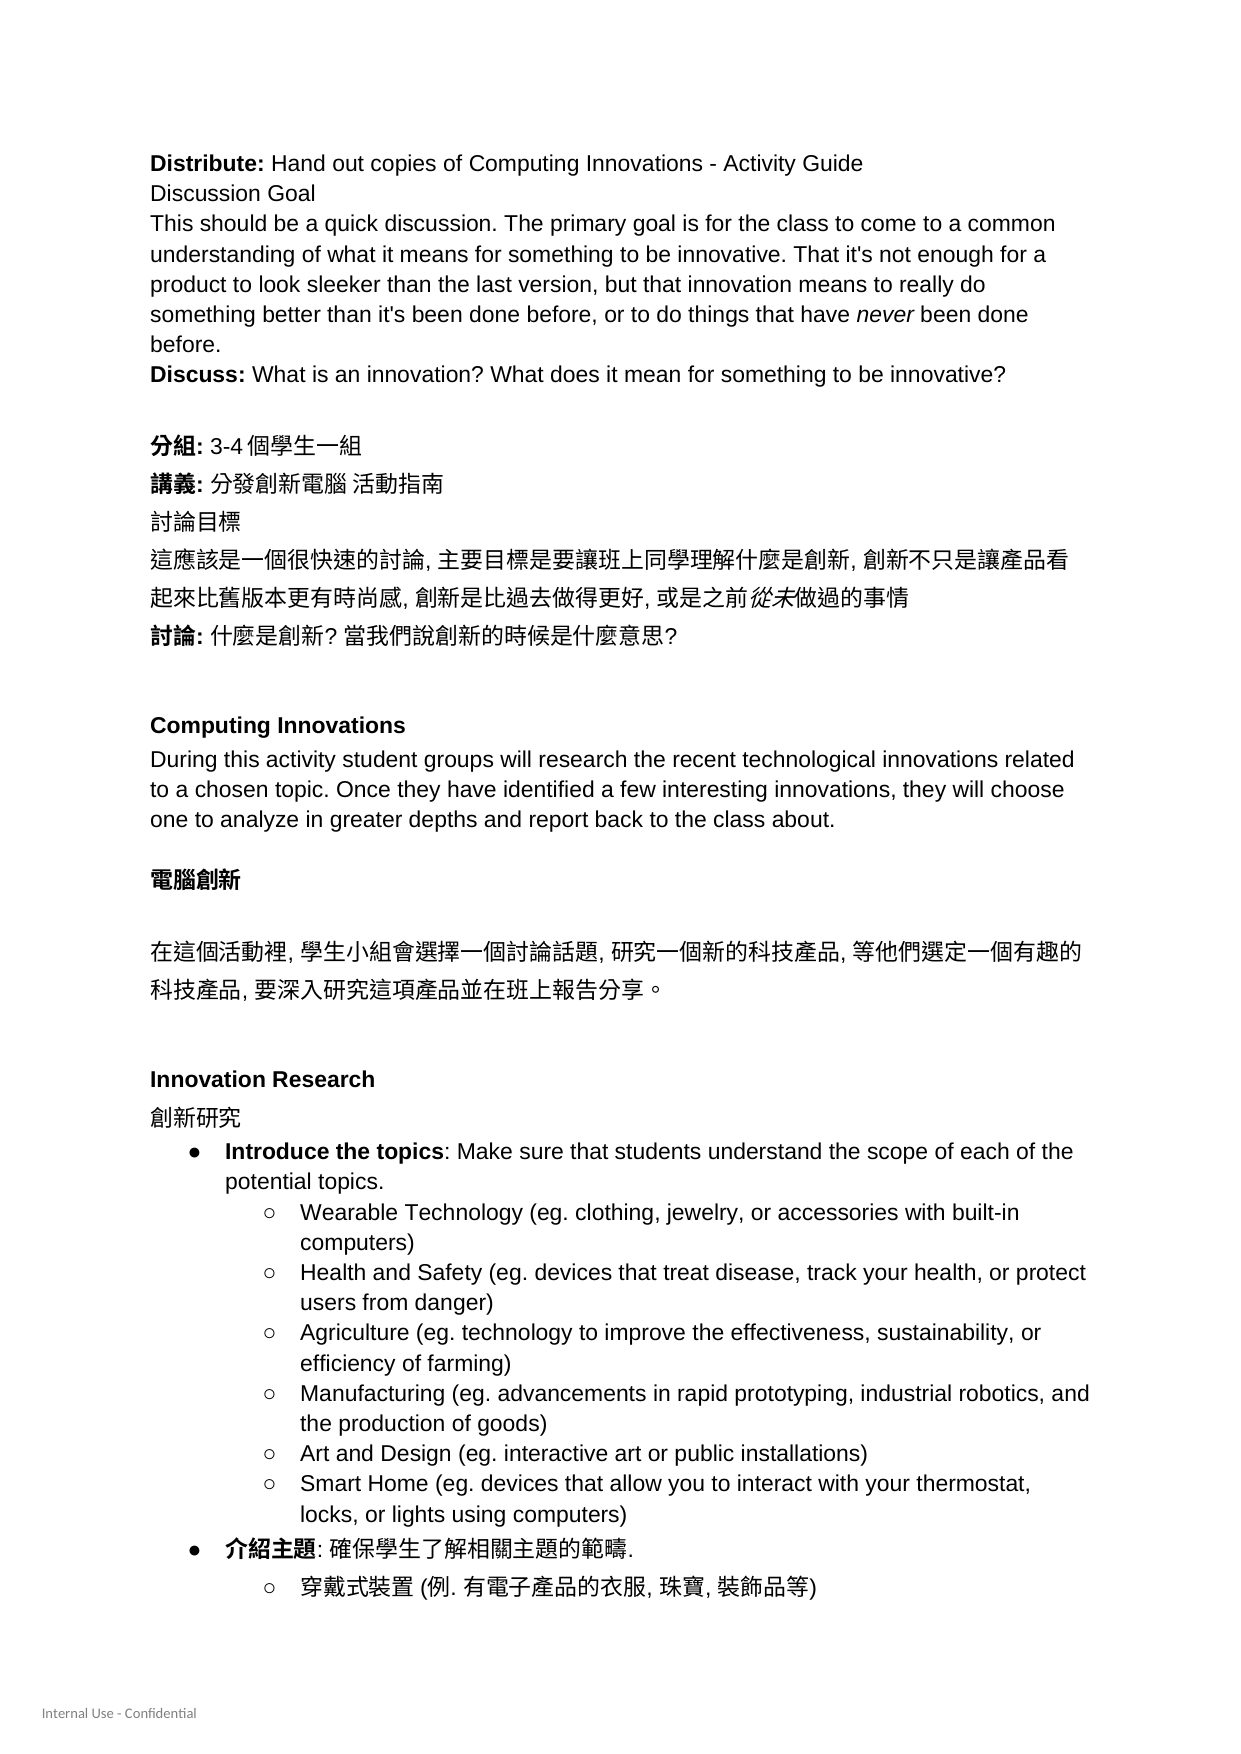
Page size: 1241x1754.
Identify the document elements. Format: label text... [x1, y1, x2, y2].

list 穿戴式裝置 (例. 有電子產品的衣服, 珠寶, 裝飾品等) [262, 1569, 1090, 1602]
subtitle Computing Innovations [150, 712, 1090, 738]
text Discussion Goal [150, 180, 1090, 207]
subtitle 電腦創新 [150, 862, 1090, 895]
list Art and Design (eg. interactive art or public installations) [262, 1440, 1090, 1466]
list Manufacturing (eg. advancements in rapid prototyping, industrial robotics, and the production of goods) [262, 1380, 1090, 1436]
text Discuss: What is an innovation? What does it mean for something to be innovative? [150, 361, 1090, 388]
list Health and Safety (eg. devices that treat disease, track your health, or protect users from danger) [262, 1259, 1090, 1315]
text 在這個活動裡, 學生小組會選擇一個討論話題, 研究一個新的科技產品, 等他們選定一個有趣的科技產品, 要深入研究這項產品並在班上報告分享。 [150, 934, 1090, 1005]
text Distribute: Hand out copies of Computing Innovations - Activity Guide [150, 150, 1090, 176]
text This should be a quick discussion. The primary goal is for the class to come to a common understanding of what it means for something to be innovative. That it's not enough for a product to look sleeker than the last version, but that innovation means to really do something better than it's been done before, or to do things that have never been done before. [150, 210, 1090, 358]
subtitle Innovation Research [150, 1066, 1090, 1092]
text 創新研究 [150, 1100, 1090, 1133]
list Agriculture (eg. technology to improve the effectiveness, sustainability, or efficiency of farming) [262, 1319, 1090, 1376]
list Introduce the topics: Make sure that students understand the scope of each of the potential topics. [187, 1138, 1090, 1194]
list Smart Home (eg. devices that allow you to interact with your thermostat, locks, or lights using computers) [262, 1470, 1090, 1527]
text 討論目標 [150, 504, 1090, 537]
text 討論: 什麼是創新? 當我們說創新的時候是什麼意思? [150, 618, 1090, 651]
list 介紹主題: 確保學生了解相關主題的範疇. [187, 1531, 1090, 1564]
text 分組: 3-4個學生一組 [150, 428, 1090, 461]
text 講義: 分發創新電腦 活動指南 [150, 466, 1090, 499]
text 這應該是一個很快速的討論, 主要目標是要讓班上同學理解什麼是創新, 創新不只是讓產品看起來比舊版本更有時尚感, 創新是比過去做得更好, 或是之前從未做過的事情 [150, 542, 1090, 613]
text During this activity student groups will research the recent technological innovations related to a chosen topic. Once they have identified a few interesting innovations, they will choose one to analyze in greater depths and report back to the class about. [150, 746, 1090, 833]
list Wearable Technology (eg. clothing, jewelry, or accessories with built-in computers) [262, 1198, 1090, 1255]
